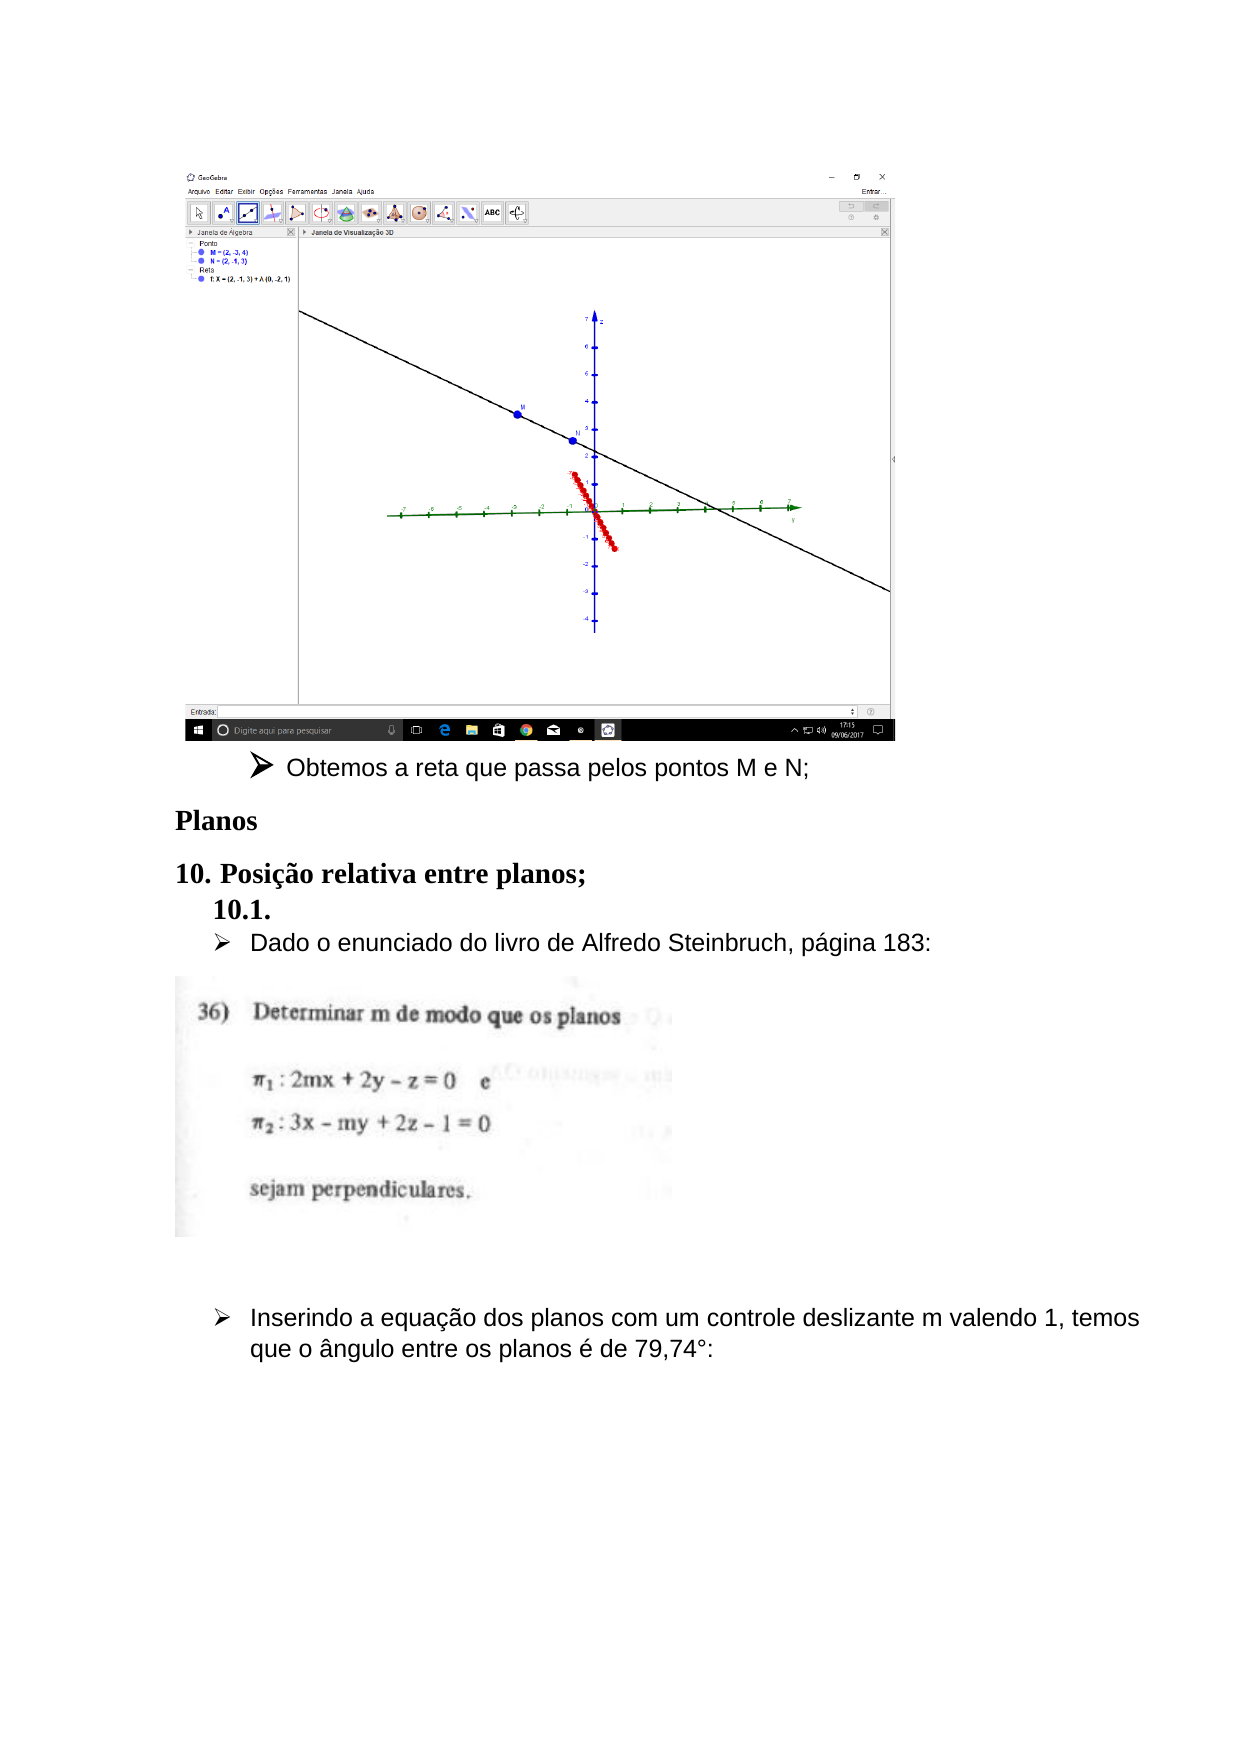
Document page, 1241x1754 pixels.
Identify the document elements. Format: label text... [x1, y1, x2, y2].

picture [175, 976, 672, 1237]
text Planos [175, 803, 1148, 837]
list Obtemos a reta que passa pelos pontos M e N; [249, 753, 1148, 784]
list Posição relativa entre planos; [175, 856, 1148, 889]
list Dado o enunciado do livro de Alfredo Steinbruch, página 183: [212, 928, 1148, 957]
picture [185, 172, 896, 741]
list Inserindo a equação dos planos com um controle deslizante m valendo 1, temos que o ângulo entre os planos é de 79,74°: [212, 1303, 1148, 1362]
